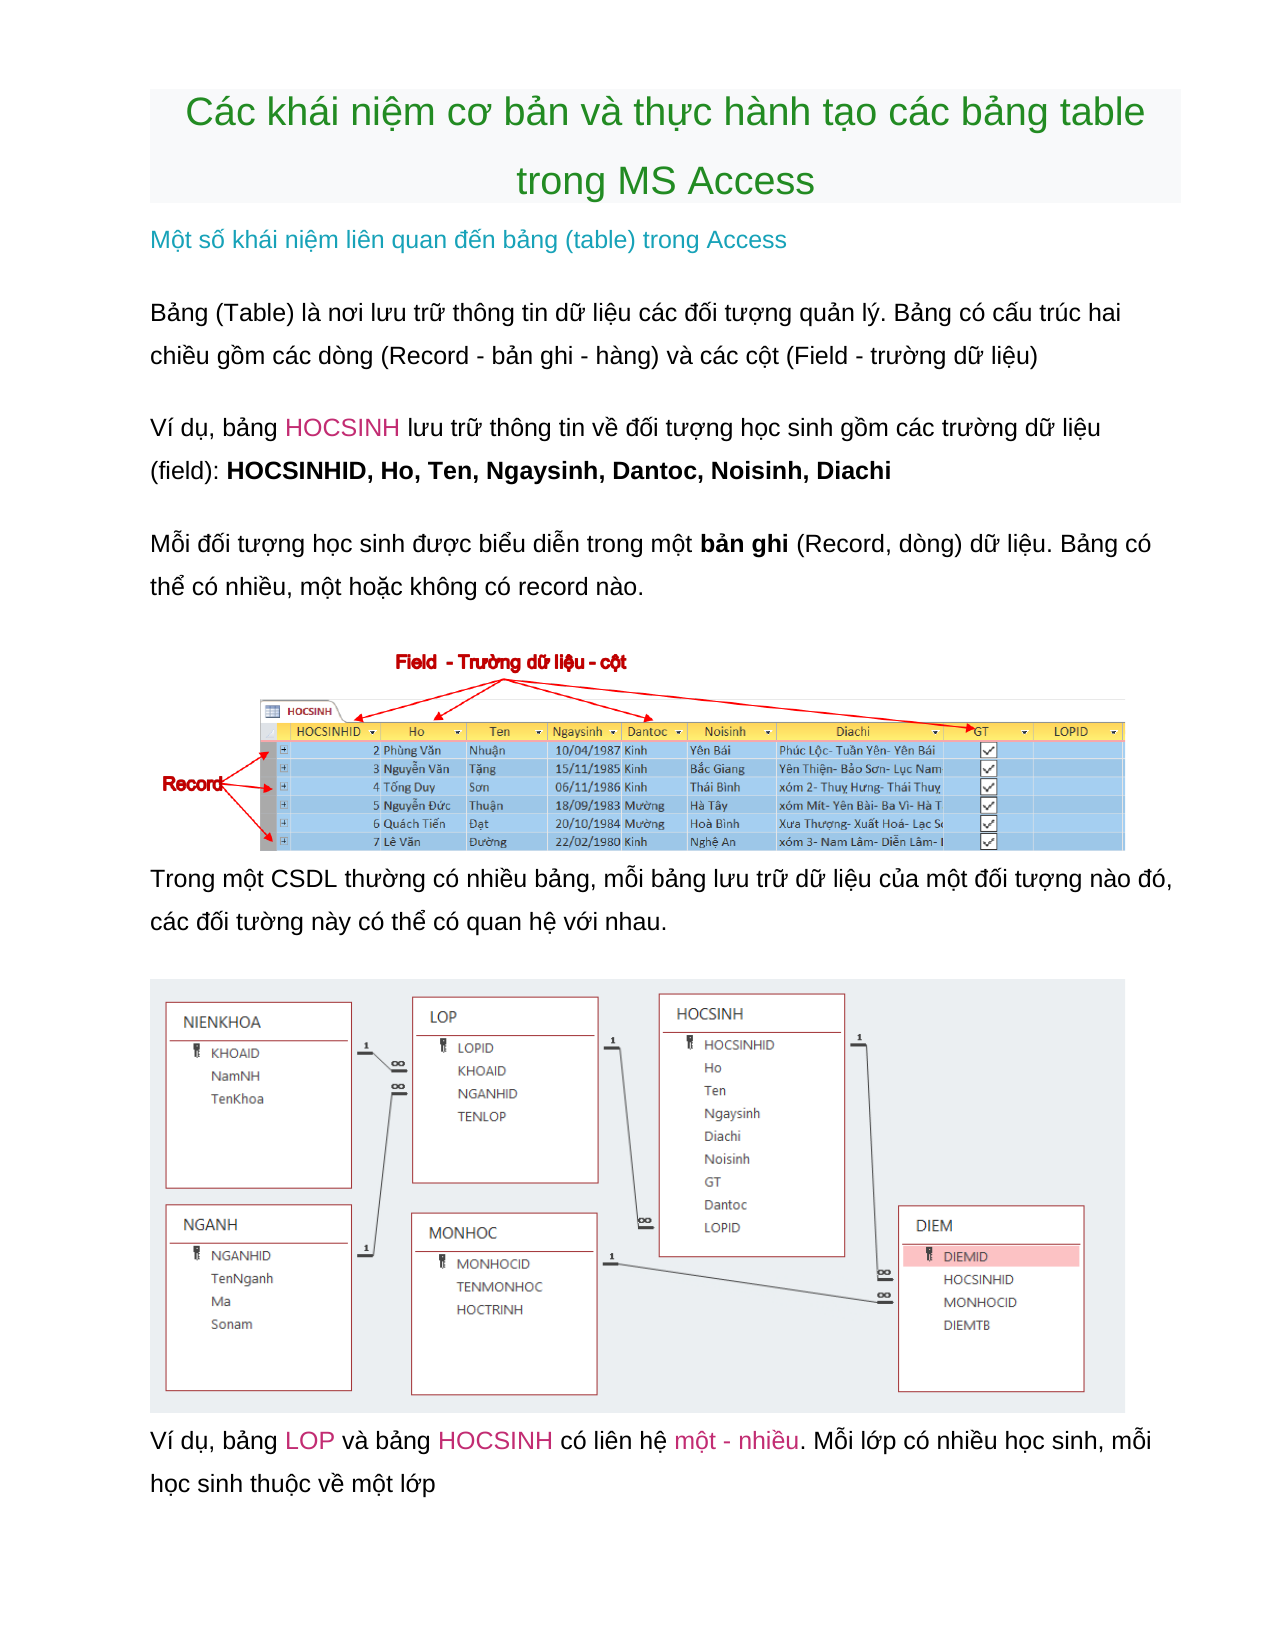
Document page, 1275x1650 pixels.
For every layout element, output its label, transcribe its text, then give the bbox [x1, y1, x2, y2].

text Ví dụ, bảng HOCSINH lưu trữ thông tin về đối tượng học sinh gồm các trường dữ liệu (field): HOCSINHID, Ho, Ten, Ngaysinh, Dantoc, Noisinh, Diachi [150, 413, 1181, 485]
text Mỗi đối tượng học sinh được biểu diễn trong một bản ghi (Record, dòng) dữ liệu. Bảng có thể có nhiều, một hoặc không có record nào. [150, 529, 1181, 601]
text Bảng (Table) là nơi lưu trữ thông tin dữ liệu các đối tượng quản lý. Bảng có cấu trúc hai chiều gồm các dòng (Record - bản ghi - hàng) và các cột (Field - trường dữ liệu) [150, 298, 1181, 370]
picture [150, 644, 1125, 851]
text Ví dụ, bảng LOP và bảng HOCSINH có liên hệ một - nhiều. Mỗi lớp có nhiều học sinh, mỗi học sinh thuộc về một lớp [150, 1426, 1181, 1498]
picture [150, 979, 1125, 1413]
text Trong một CSDL thường có nhiều bảng, mỗi bảng lưu trữ dữ liệu của một đối tượng nào đó, các đối tường này có thể có quan hệ với nhau. [150, 864, 1181, 936]
text Một số khái niệm liên quan đến bảng (table) trong Access [150, 226, 1181, 254]
subtitle Các khái niệm cơ bản và thực hành tạo các bảng table trong MS Access [150, 89, 1181, 203]
